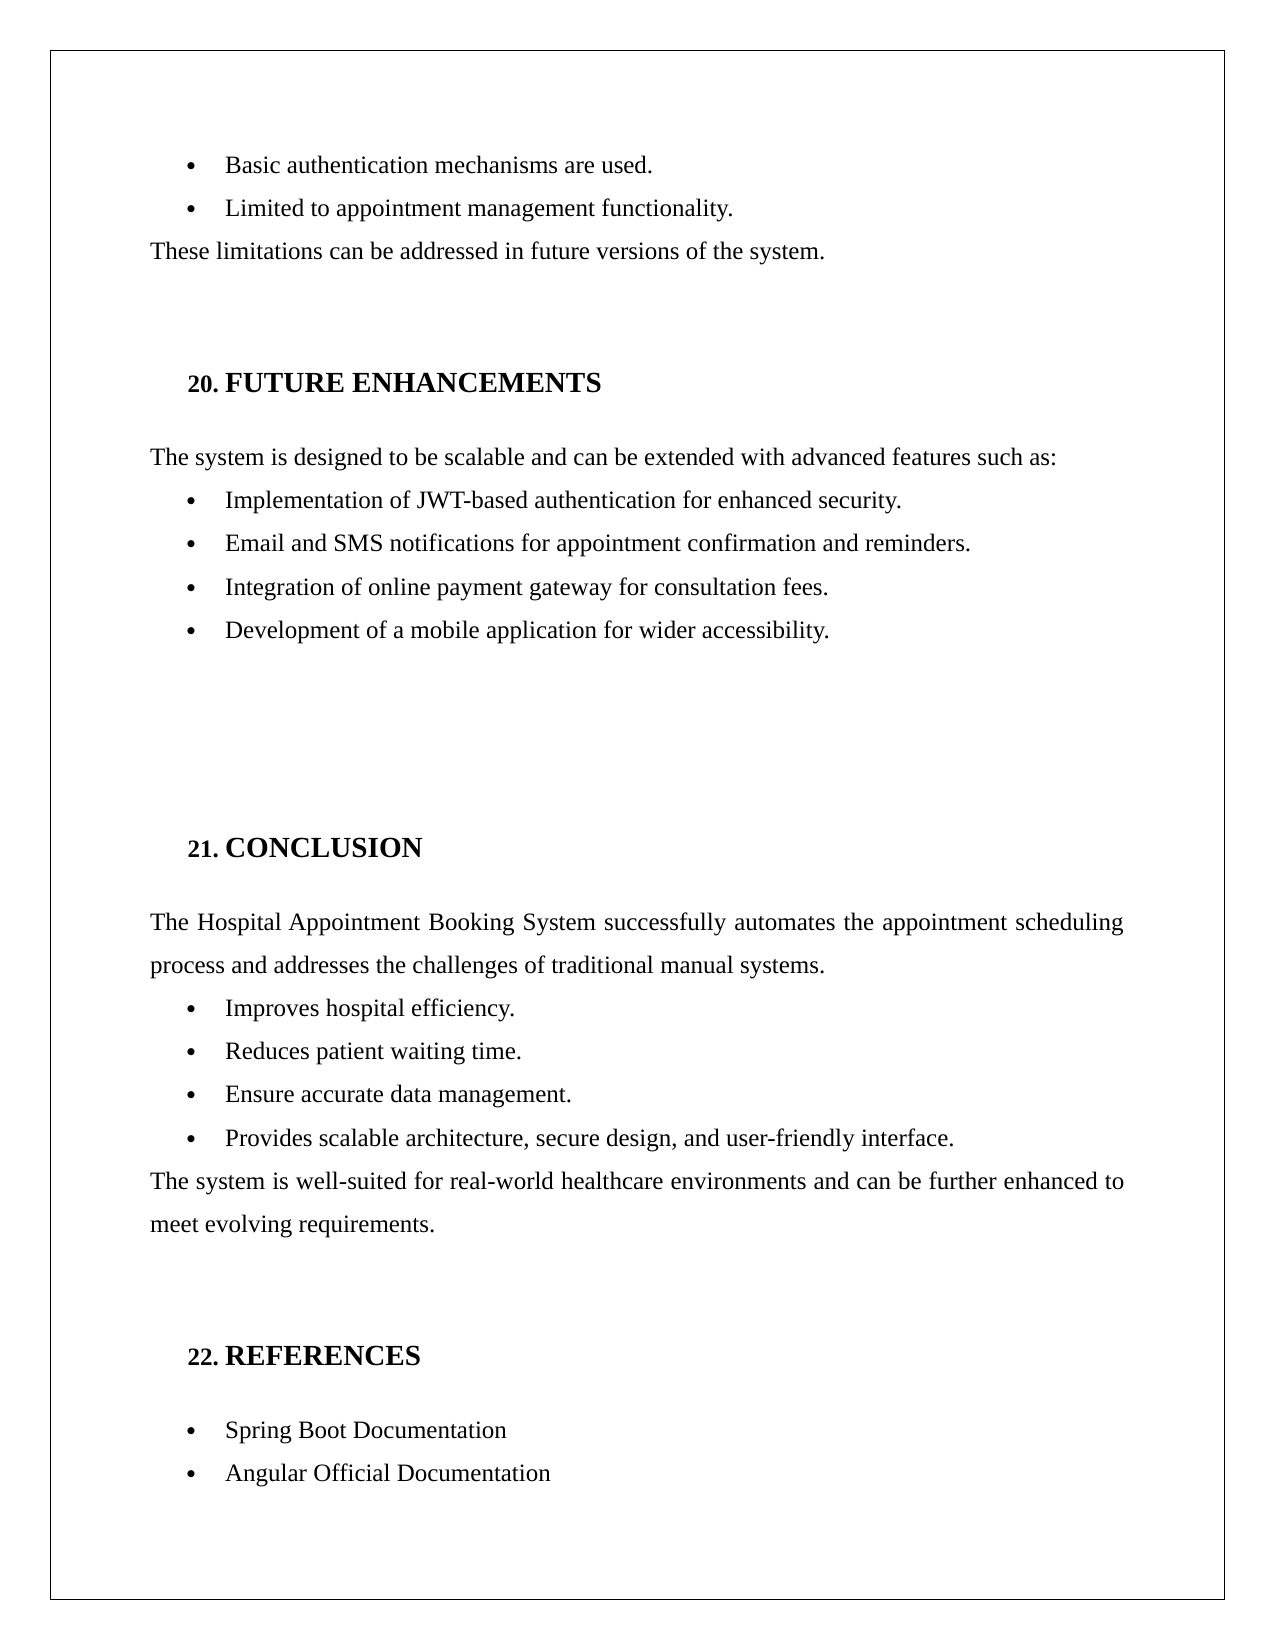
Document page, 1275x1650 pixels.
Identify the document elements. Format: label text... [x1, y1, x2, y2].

list Integration of online payment gateway for consultation fees. [187, 572, 1125, 600]
list Provides scalable architecture, secure design, and user-friendly interface. [187, 1123, 1125, 1151]
list REFERENCES [187, 1338, 1125, 1372]
list Reduces patient waiting time. [187, 1036, 1125, 1065]
text The Hospital Appointment Booking System successfully automates the appointment scheduling process and addresses the challenges of traditional manual systems. [150, 907, 1125, 979]
list Email and SMS notifications for appointment confirmation and reminders. [187, 528, 1125, 557]
text These limitations can be addressed in future versions of the system. [150, 236, 1125, 265]
text The system is designed to be scalable and can be extended with advanced features such as: [150, 442, 1125, 471]
list Basic authentication mechanisms are used. [187, 150, 1125, 179]
list Implementation of JWT-based authentication for enhanced security. [187, 485, 1125, 514]
list FUTURE ENHANCEMENTS [187, 366, 1125, 399]
list Improves hospital efficiency. [187, 993, 1125, 1022]
list CONCLUSION [187, 830, 1125, 864]
text The system is well-suited for real-world healthcare environments and can be further enhanced to meet evolving requirements. [150, 1166, 1125, 1238]
list Limited to appointment management functionality. [187, 193, 1125, 222]
list Development of a mobile application for wider accessibility. [187, 615, 1125, 643]
list Angular Official Documentation [187, 1458, 1125, 1487]
list Spring Boot Documentation [187, 1415, 1125, 1444]
list Ensure accurate data management. [187, 1079, 1125, 1108]
